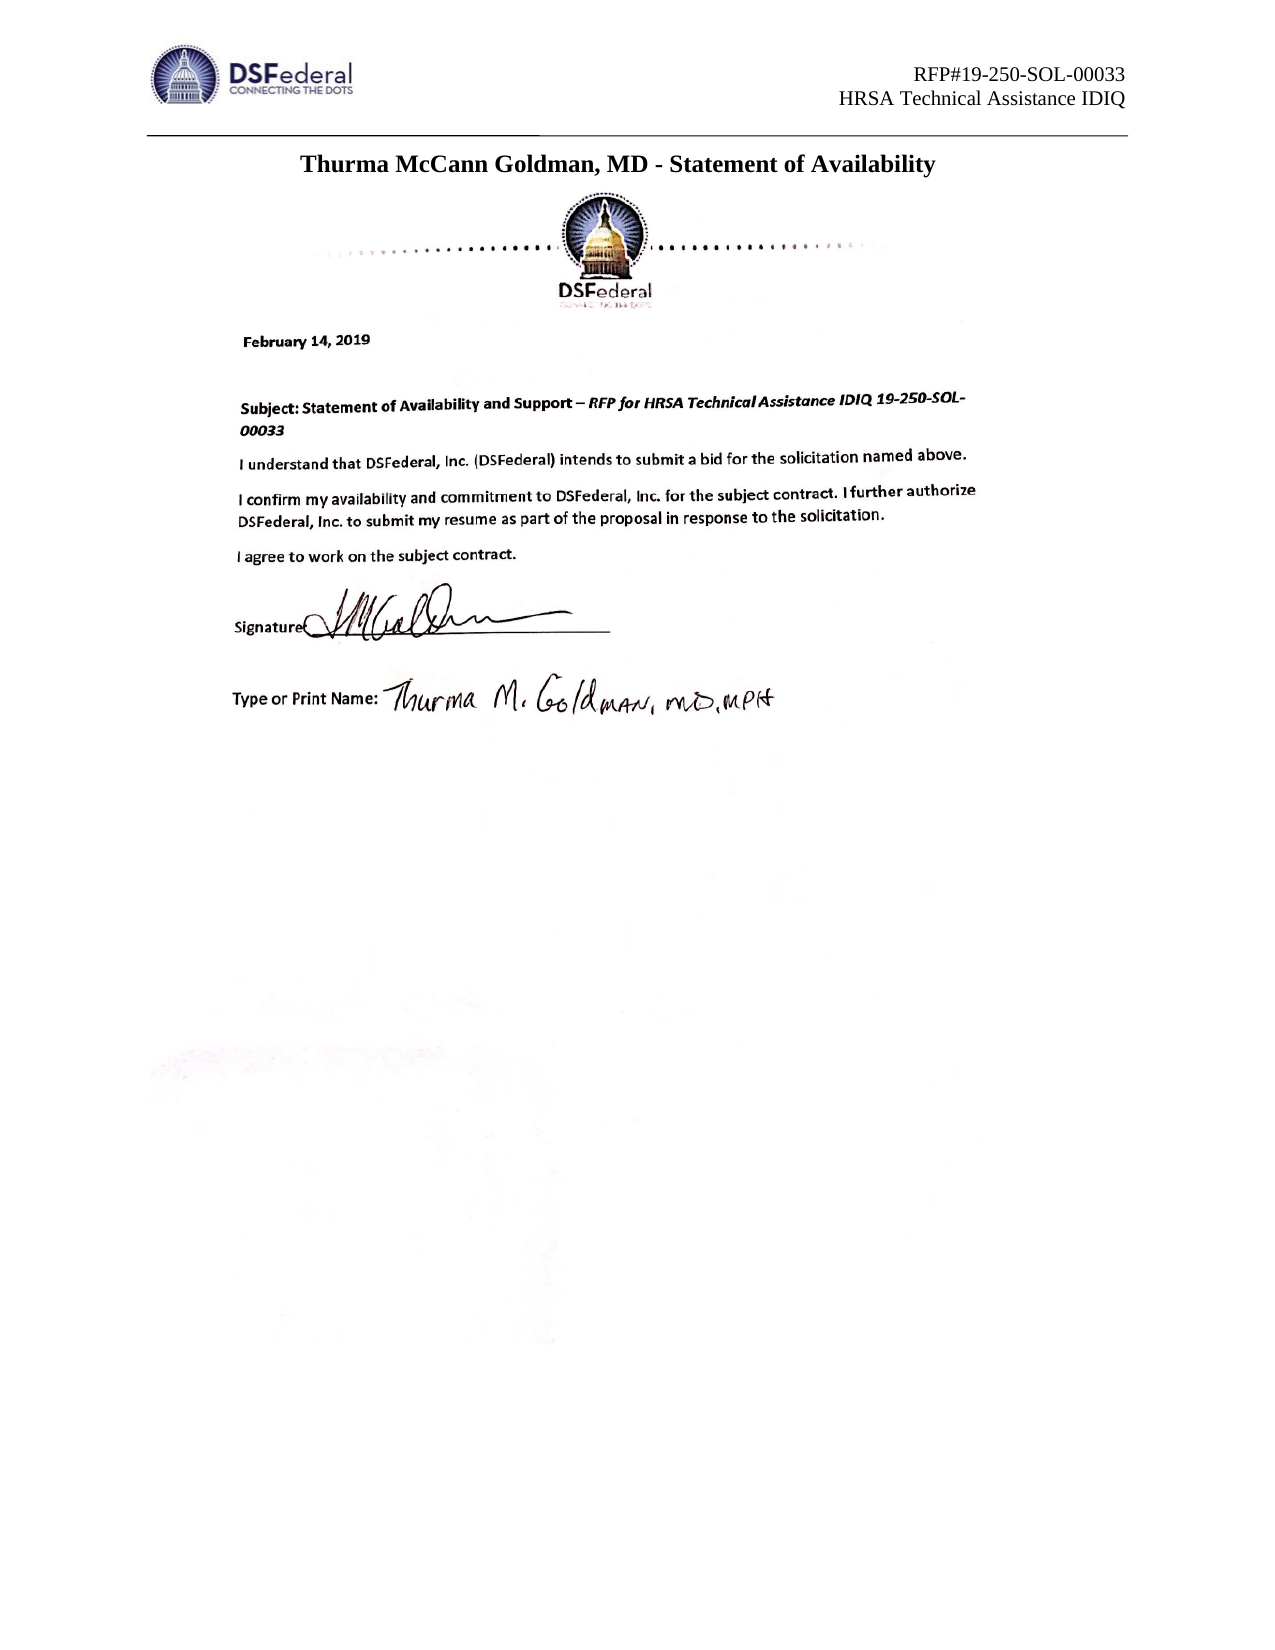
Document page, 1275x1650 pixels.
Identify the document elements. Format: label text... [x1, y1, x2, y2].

picture [150, 190, 996, 1361]
subtitle Thurma McCann Goldman, MD - Statement of Availability [300, 149, 1244, 178]
picture [149, 32, 355, 105]
